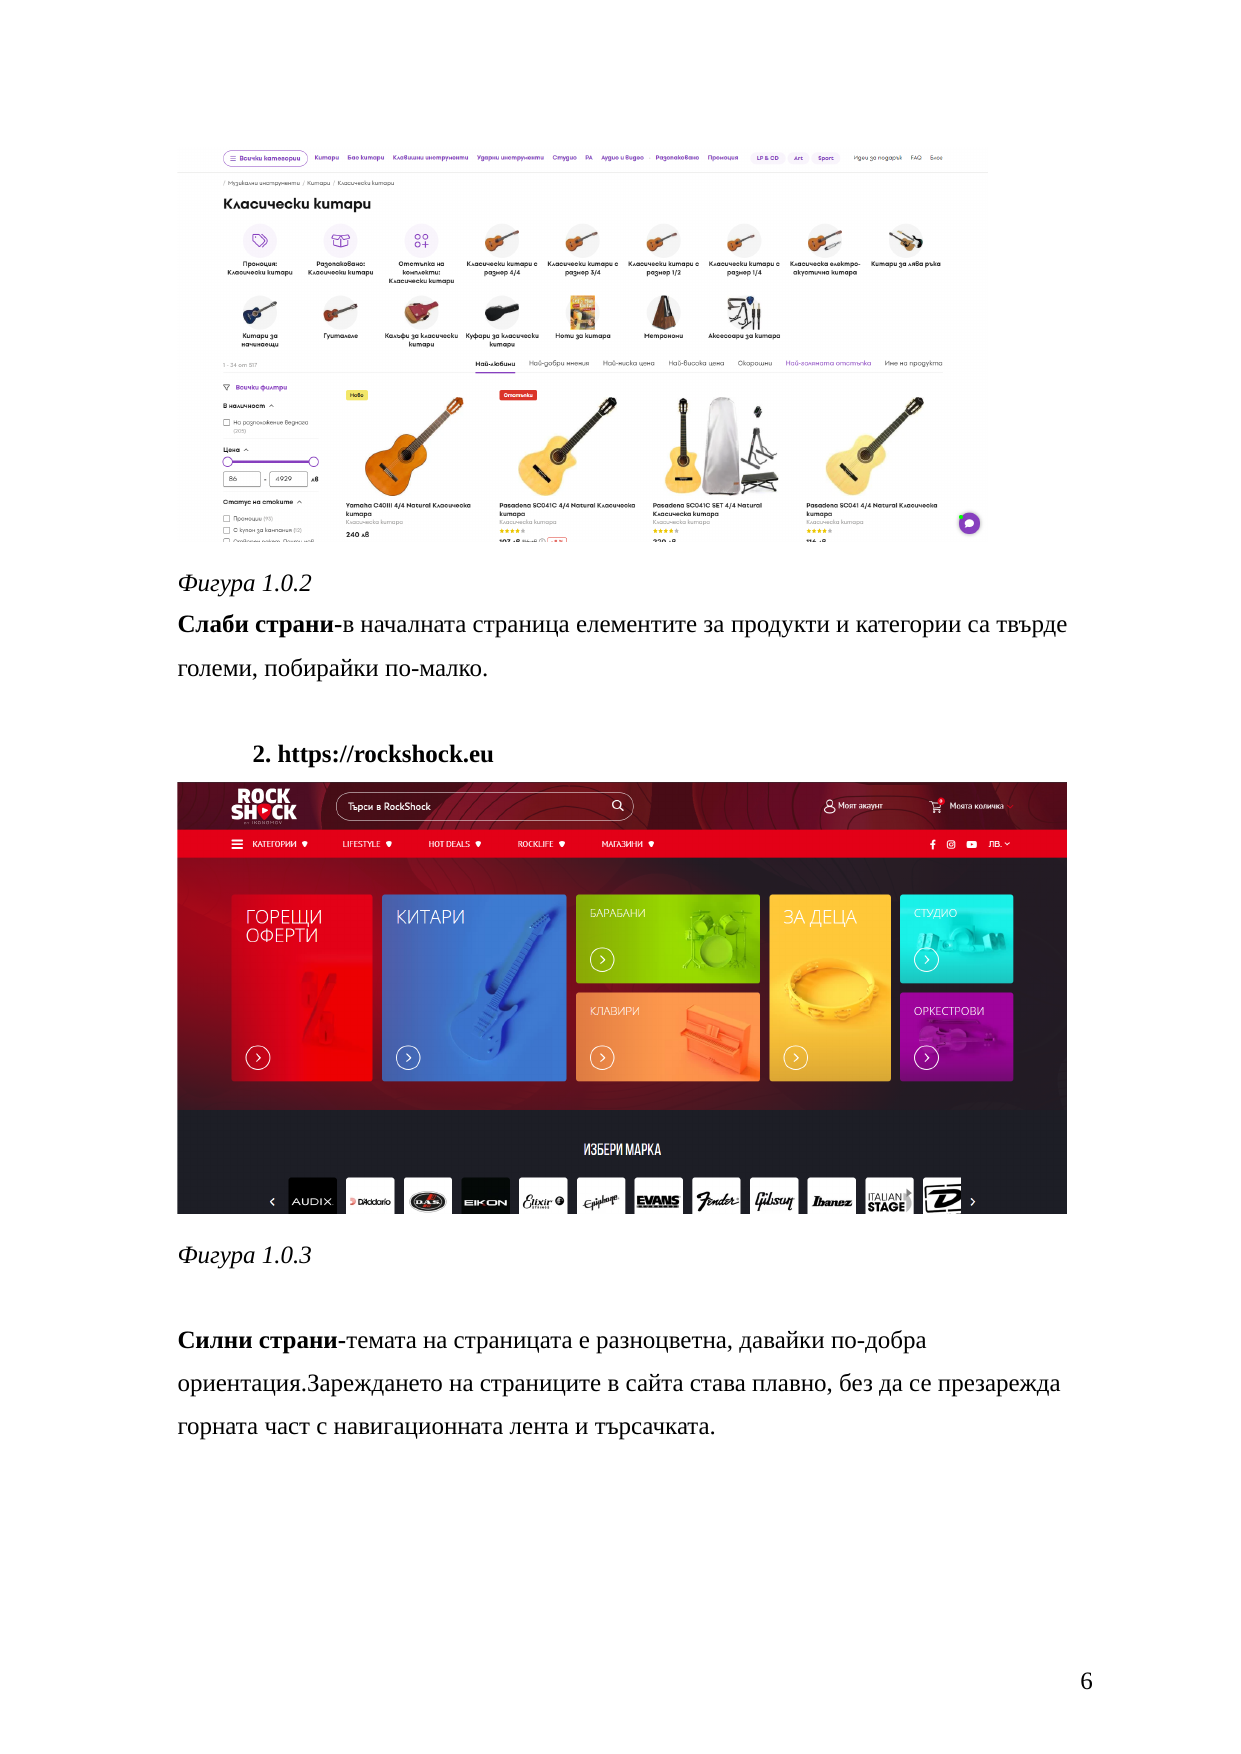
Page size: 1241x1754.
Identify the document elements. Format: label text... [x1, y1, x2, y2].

picture [177, 782, 1067, 1214]
text Слаби страни-в началната страница елементите за продукти и категории са твърде големи, побирайки по-малко. [177, 609, 1092, 681]
text Фигура 1.0.2 [177, 568, 1092, 597]
text 2. https://rockshock.eu [177, 739, 1092, 768]
text Силни страни-темата на страницата е разноцветна, давайки по-добра ориентация.Зареждането на страниците в сайта става плавно, без да се презарежда горната част с навигационната лента и търсачката. [177, 1325, 1092, 1440]
picture [177, 147, 988, 542]
text Фигура 1.0.3 [177, 1241, 1092, 1269]
